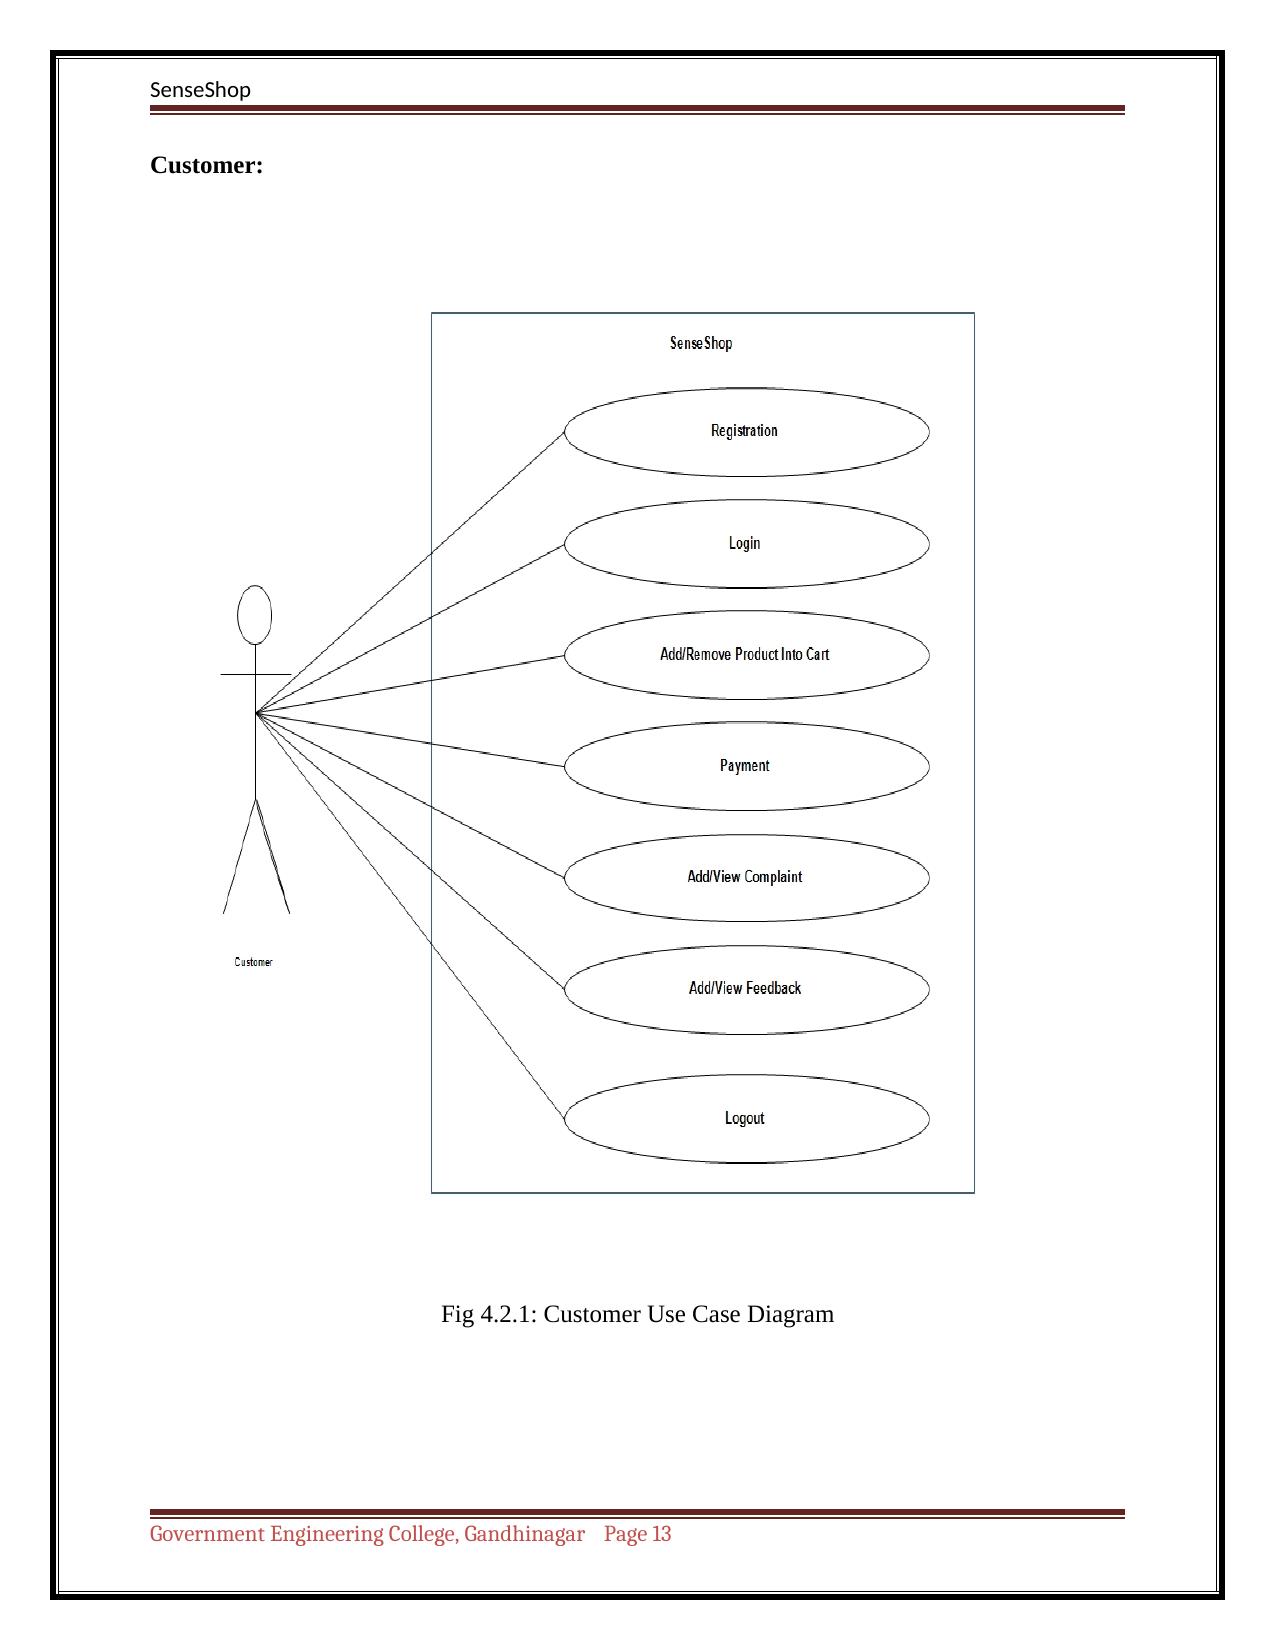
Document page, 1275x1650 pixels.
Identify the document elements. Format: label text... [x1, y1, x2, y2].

picture [150, 213, 1192, 1264]
text Fig 4.2.1: Customer Use Case Diagram [150, 1299, 1125, 1327]
text Customer: [150, 150, 1125, 179]
